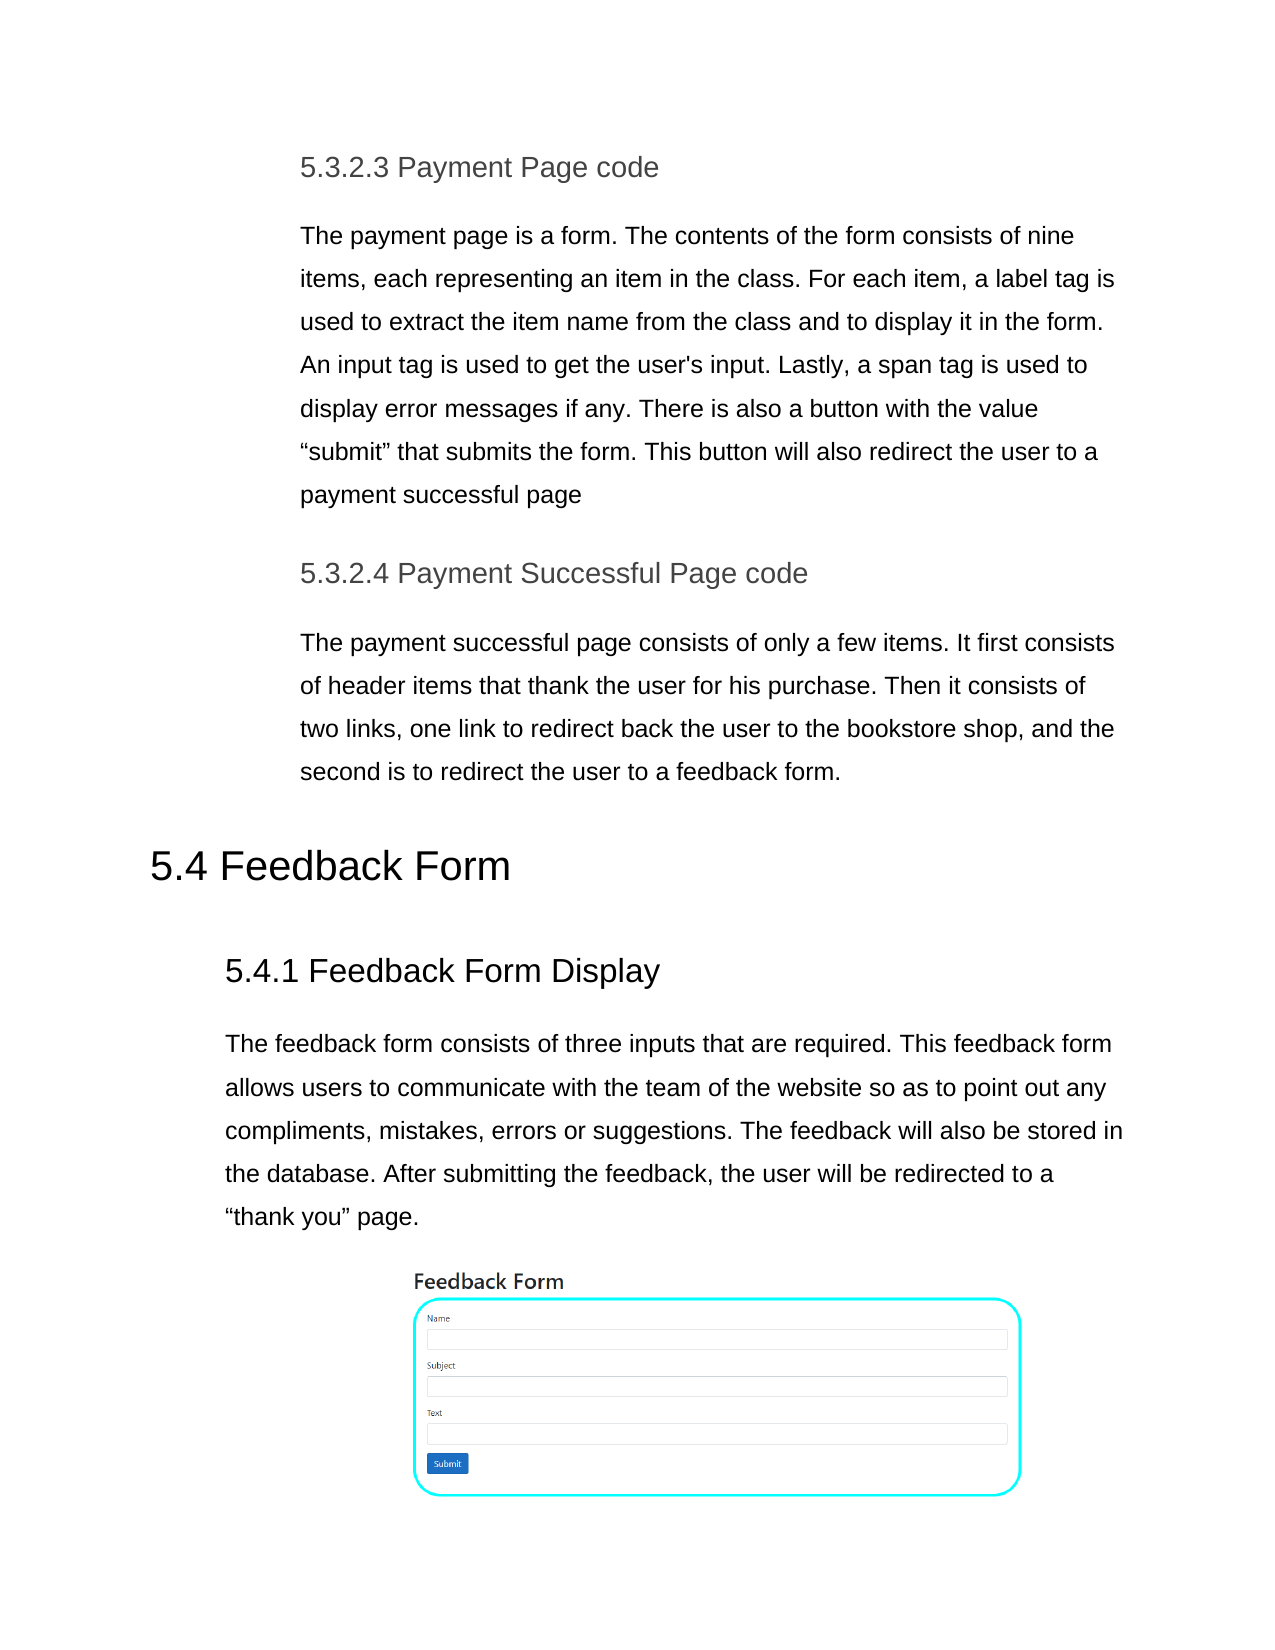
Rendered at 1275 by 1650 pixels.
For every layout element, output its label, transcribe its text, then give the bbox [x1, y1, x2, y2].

subtitle 5.3.2.4 Payment Successful Page code [300, 556, 1125, 590]
text The feedback form consists of three inputs that are required. This feedback form allows users to communicate with the team of the website so as to point out any compliments, mistakes, errors or suggestions. The feedback will also be stored in the database. After submitting the feedback, the user will be redirected to a “thank you” page. [225, 1029, 1125, 1231]
text The payment successful page consists of only a few items. It first consists of header items that thank the user for his purchase. Then it consists of two links, one link to redirect back the user to the bookstore shop, and the second is to redirect the user to a feedback form. [300, 627, 1125, 786]
picture [375, 1266, 1037, 1499]
subtitle 5.4 Feedback Form [150, 842, 1125, 889]
text The payment page is a form. The contents of the form consists of nine items, each representing an item in the class. For each item, a label tag is used to extract the item name from the class and to display it in the form. An input tag is used to get the user's input. Lastly, a span tag is used to display error messages if any. There is also a button with the value “submit” that submits the form. This button will also redirect the user to a payment successful page [300, 221, 1125, 509]
subtitle 5.4.1 Feedback Form Display [150, 951, 1125, 989]
subtitle 5.3.2.3 Payment Page code [300, 150, 1125, 183]
